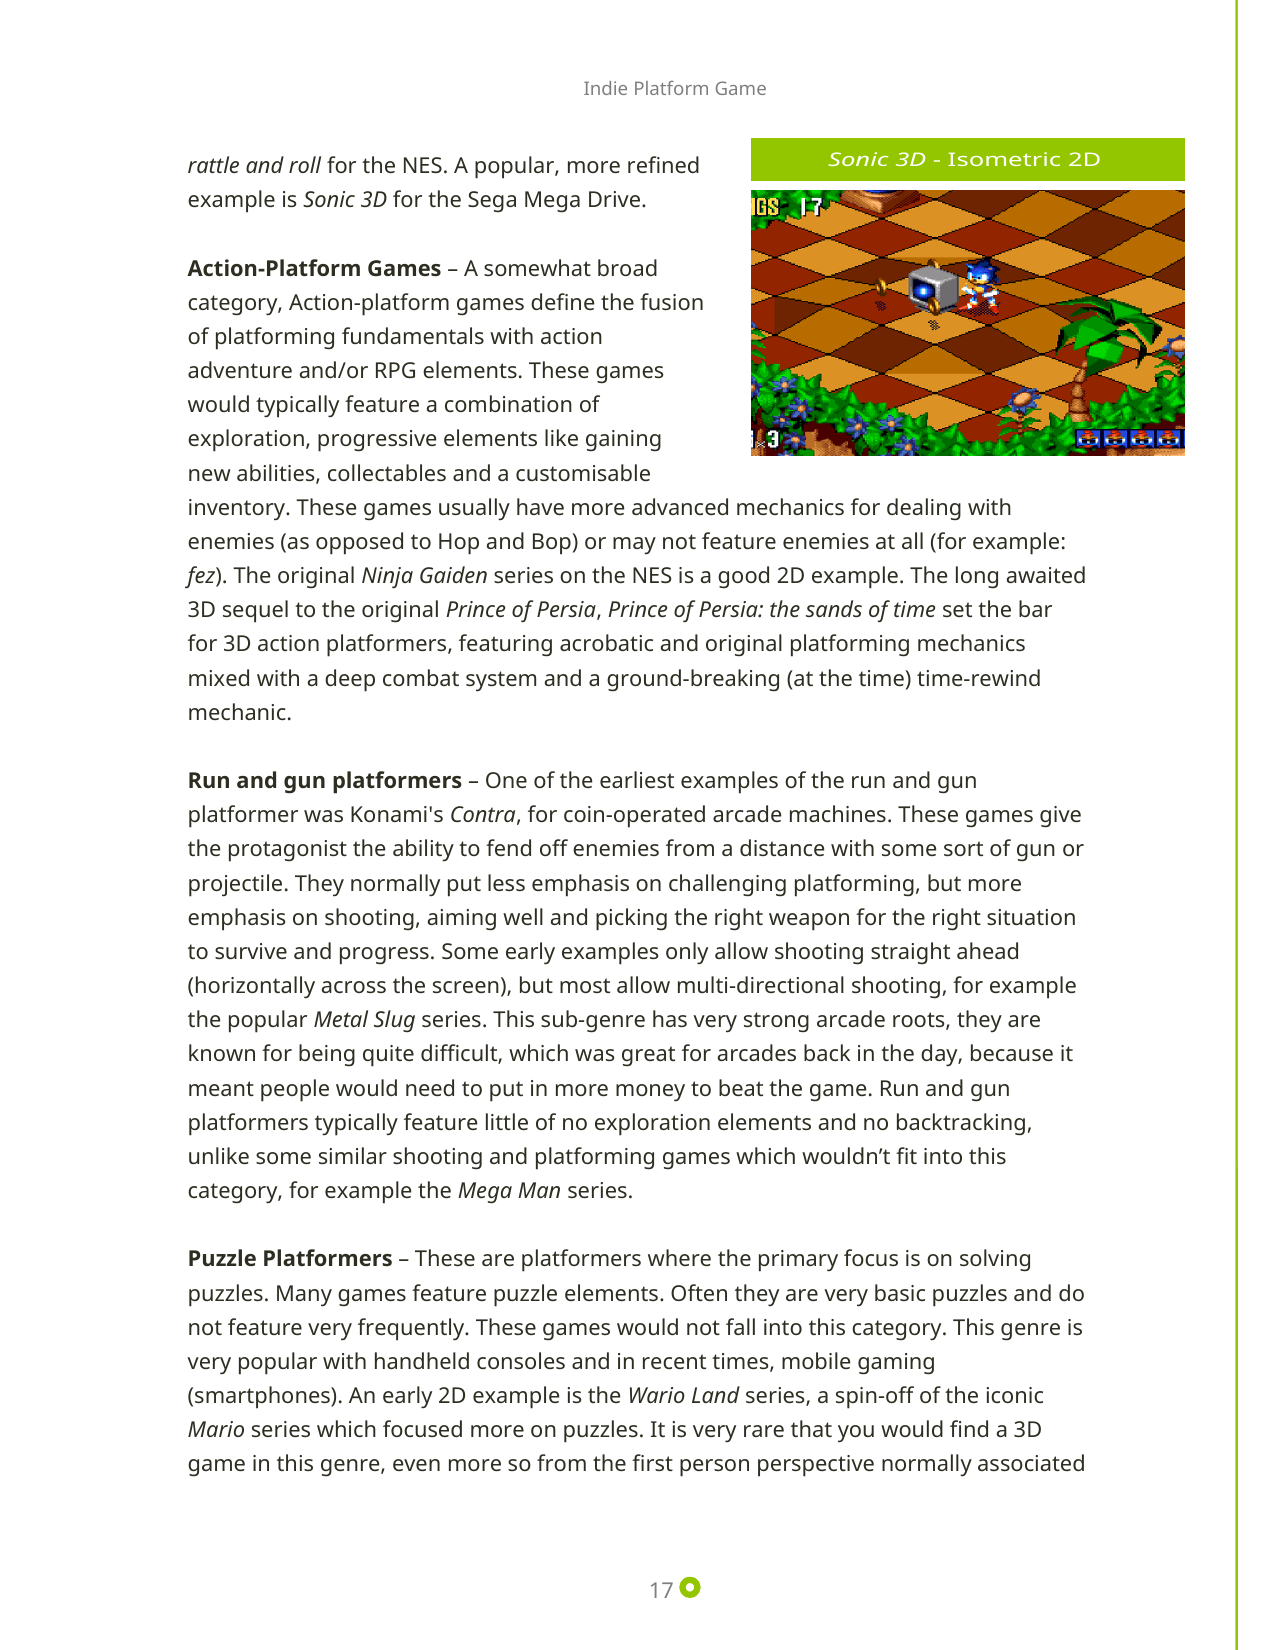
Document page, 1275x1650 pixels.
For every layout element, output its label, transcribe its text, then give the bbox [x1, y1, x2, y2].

text Run and gun platformers – One of the earliest examples of the run and gun platformer was Konami's Contra, for coin-operated arcade machines. These games give the protagonist the ability to fend off enemies from a distance with some sort of gun or projectile. They normally put less emphasis on challenging platforming, but more emphasis on shooting, aiming well and picking the right weapon for the right situation to survive and progress. Some early examples only allow shooting straight ahead (horizontally across the screen), but most allow multi-directional shooting, for example the popular Metal Slug series. This sub-genre has very strong arcade roots, they are known for being quite difficult, which was great for arcades back in the day, because it meant people would need to put in more money to beat the game. Run and gun platformers typically feature little of no exploration elements and no backtracking, unlike some similar shooting and platforming games which wouldn’t fit into this category, for example the Mega Man series. [187, 765, 1087, 1205]
text Action-Platform Games – A somewhat broad category, Action-platform games define the fusion of platforming fundamentals with action adventure and/or RPG elements. These games would typically feature a combination of exploration, progressive elements like gaining new abilities, collectables and a customisable inventory. These games usually have more advanced mechanics for dealing with enemies (as opposed to Hop and Bop) or may not feature enemies at all (for example: fez). The original Ninja Gaiden series on the NES is a good 2D example. The long awaited 3D sequel to the original Prince of Persia, Prince of Persia: the sands of time set the bar for 3D action platformers, featuring acrobatic and original platforming mechanics mixed with a deep combat system and a ground-breaking (at the time) time-rewind mechanic. [187, 252, 1087, 726]
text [187, 1243, 1087, 1478]
picture [751, 190, 1185, 456]
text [187, 150, 1087, 214]
